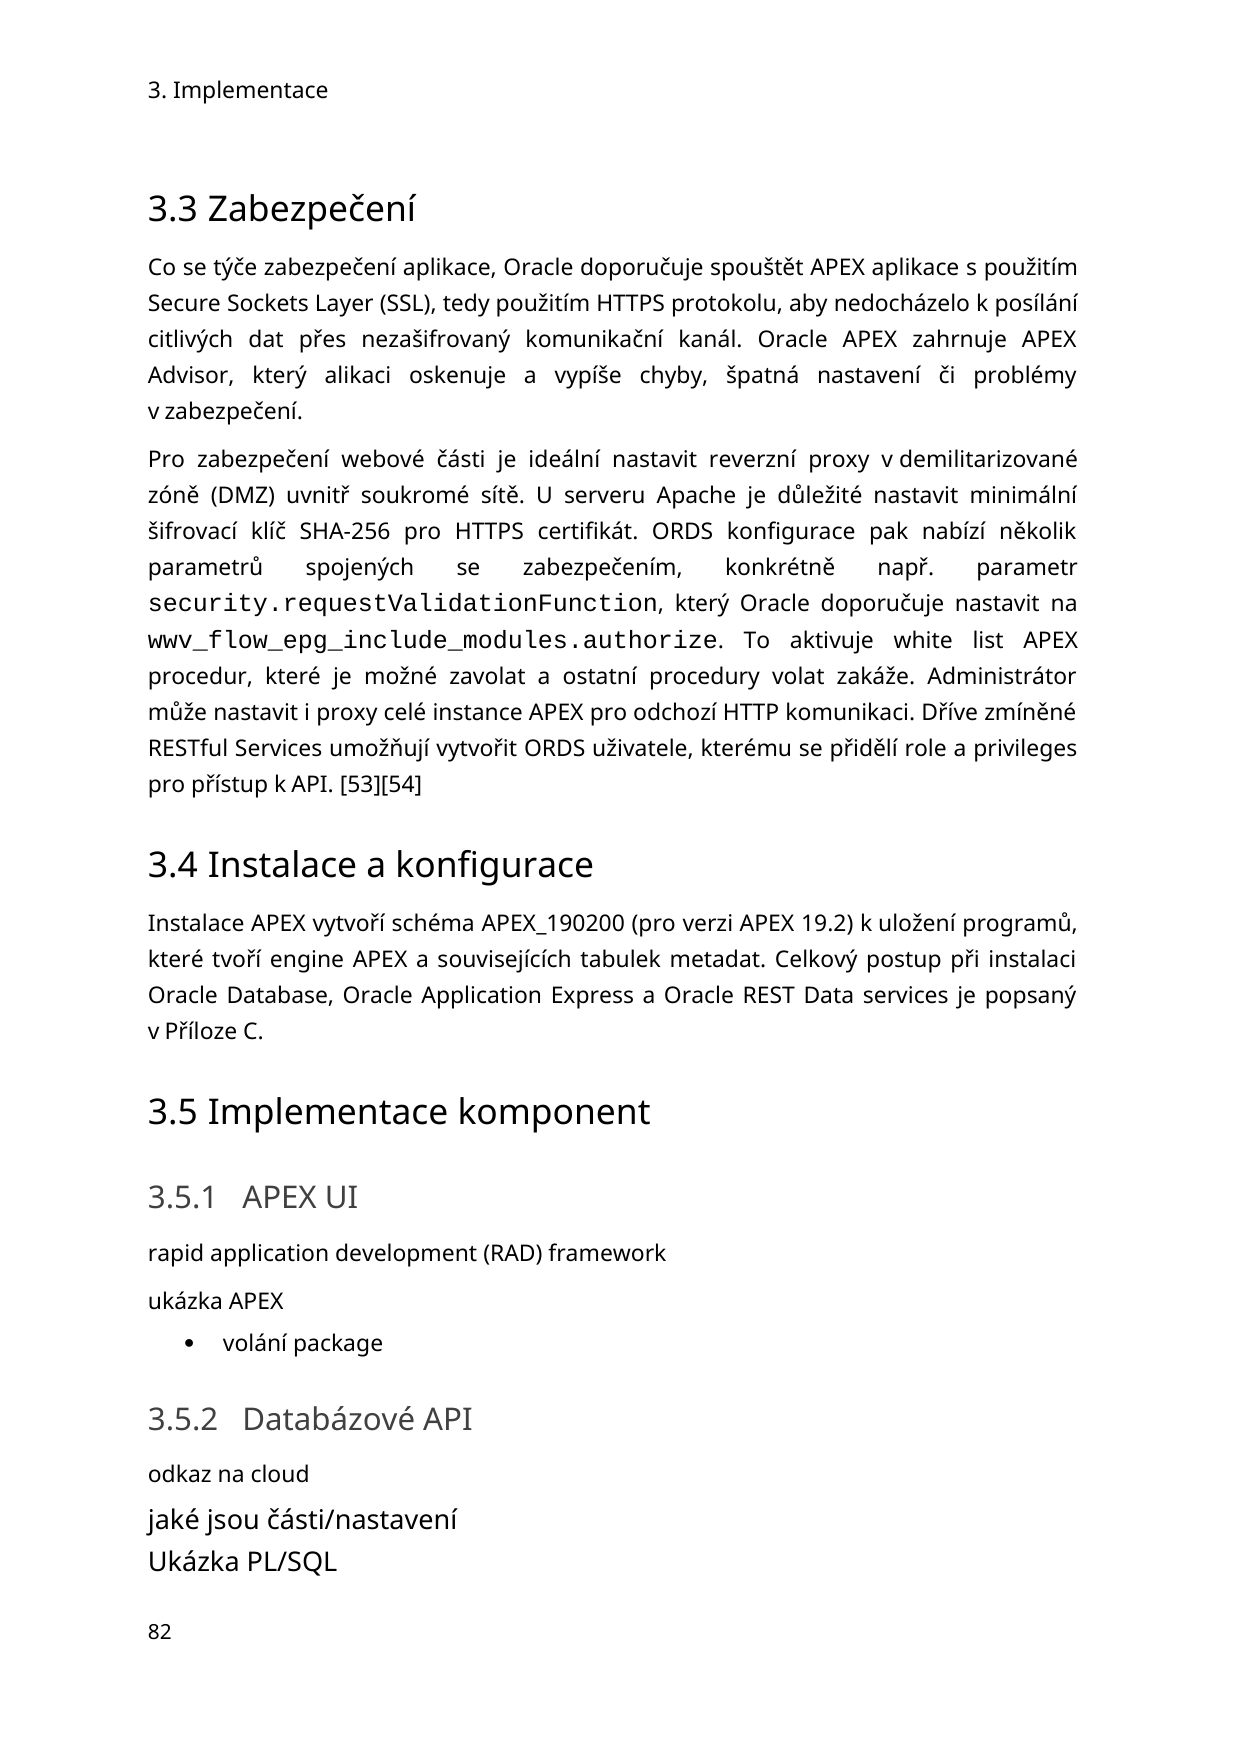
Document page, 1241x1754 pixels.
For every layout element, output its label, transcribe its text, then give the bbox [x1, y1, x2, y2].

text odkaz na cloud [148, 1458, 1078, 1489]
subtitle Implementace komponent [148, 1086, 1078, 1135]
subtitle Instalace a konfigurace [148, 839, 1078, 888]
subtitle Zabezpečení [148, 183, 1078, 231]
subtitle Databázové API [148, 1397, 1078, 1439]
list volání package [185, 1327, 1078, 1358]
text Instalace APEX vytvoří schéma APEX_190200 (pro verzi APEX 19.2) k uložení programů, které tvoří engine APEX a souvisejících tabulek metadat. Celkový postup při instalaci Oracle Database, Oracle Application Express a Oracle REST Data services je popsaný v Příloze C. [148, 907, 1078, 1046]
text Co se týče zabezpečení aplikace, Oracle doporučuje spouštět APEX aplikace s použitím Secure Sockets Layer (SSL), tedy použitím HTTPS protokolu, aby nedocházelo k posílání citlivých dat přes nezašifrovaný komunikační kanál. Oracle APEX zahrnuje APEX Advisor, který alikaci oskenuje a vypíše chyby, špatná nastavení či problémy v zabezpečení. [148, 251, 1078, 426]
subtitle APEX UI [148, 1175, 1078, 1218]
text Ukázka PL/SQL [148, 1543, 1033, 1579]
text rapid application development (RAD) framework [148, 1237, 1078, 1268]
text jaké jsou části/nastavení [148, 1500, 1033, 1537]
text ukázka APEX [148, 1285, 1078, 1316]
text Pro zabezpečení webové části je ideální nastavit reverzní proxy v demilitarizované zóně (DMZ) uvnitř soukromé sítě. U serveru Apache je důležité nastavit minimální šifrovací klíč SHA-256 pro HTTPS certifikát. ORDS konfigurace pak nabízí několik parametrů spojených se zabezpečením, konkrétně např. parametr security.requestValidationFunction, který Oracle doporučuje nastavit na wwv_flow_epg_include_modules.authorize. To aktivuje white list APEX procedur, které je možné zavolat a ostatní procedury volat zakáže. Administrátor může nastavit i proxy celé instance APEX pro odchozí HTTP komunikaci. Dříve zmíněné RESTful Services umožňují vytvořit ORDS uživatele, kterému se přidělí role a privileges pro přístup k API. [53][54] [148, 443, 1078, 799]
